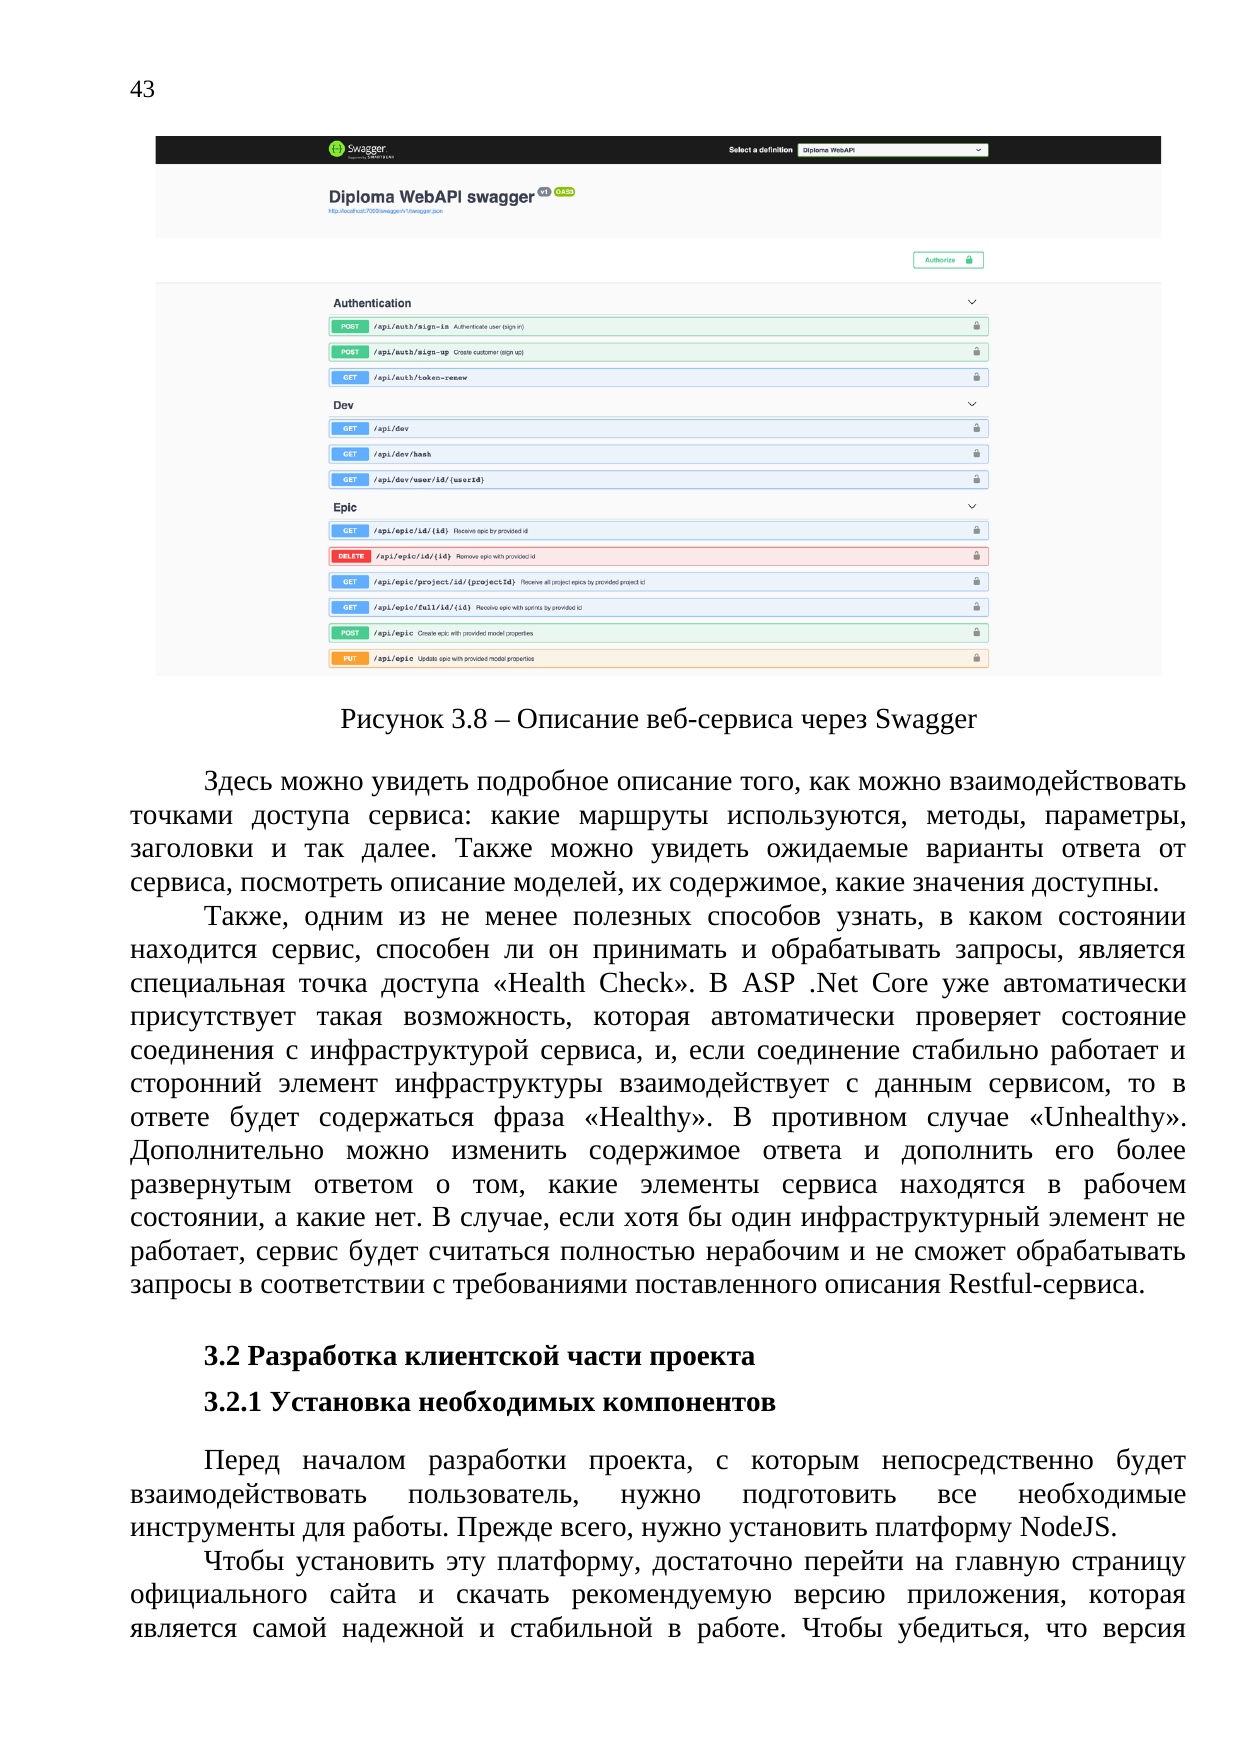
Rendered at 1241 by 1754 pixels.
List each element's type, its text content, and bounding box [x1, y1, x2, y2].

text Рисунок 3.8 – Описание веб-сервиса через Swagger [130, 701, 1187, 734]
list Установка необходимых компонентов [130, 1384, 1187, 1417]
list Разработка клиентской части проекта [130, 1338, 1187, 1371]
picture [155, 136, 1162, 676]
text Здесь можно увидеть подробное описание того, как можно взаимодействовать точками доступа сервиса: какие маршруты используются, методы, параметры, заголовки и так далее. Также можно увидеть ожидаемые варианты ответа от сервиса, посмотреть описание моделей, их содержимое, какие значения доступны. [130, 763, 1187, 898]
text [130, 1543, 1187, 1643]
text Перед началом разработки проекта, с которым непосредственно будет взаимодействовать пользователь, нужно подготовить все необходимые инструменты для работы. Прежде всего, нужно установить платформу NodeJS. [130, 1442, 1187, 1543]
text Также, одним из не менее полезных способов узнать, в каком состоянии находится сервис, способен ли он принимать и обрабатывать запросы, является специальная точка доступа «Health Check». В ASP .Net Core уже автоматически присутствует такая возможность, которая автоматически проверяет состояние соединения с инфраструктурой сервиса, и, если соединение стабильно работает и сторонний элемент инфраструктуры взаимодействует с данным сервисом, то в ответе будет содержаться фраза «Healthy». В противном случае «Unhealthy». Дополнительно можно изменить содержимое ответа и дополнить его более развернутым ответом о том, какие элементы сервиса находятся в рабочем состоянии, а какие нет. В случае, если хотя бы один инфраструктурный элемент не работает, сервис будет считаться полностью нерабочим и не сможет обрабатывать запросы в соответствии с требованиями поставленного описания Restful-сервиса. [130, 898, 1187, 1300]
